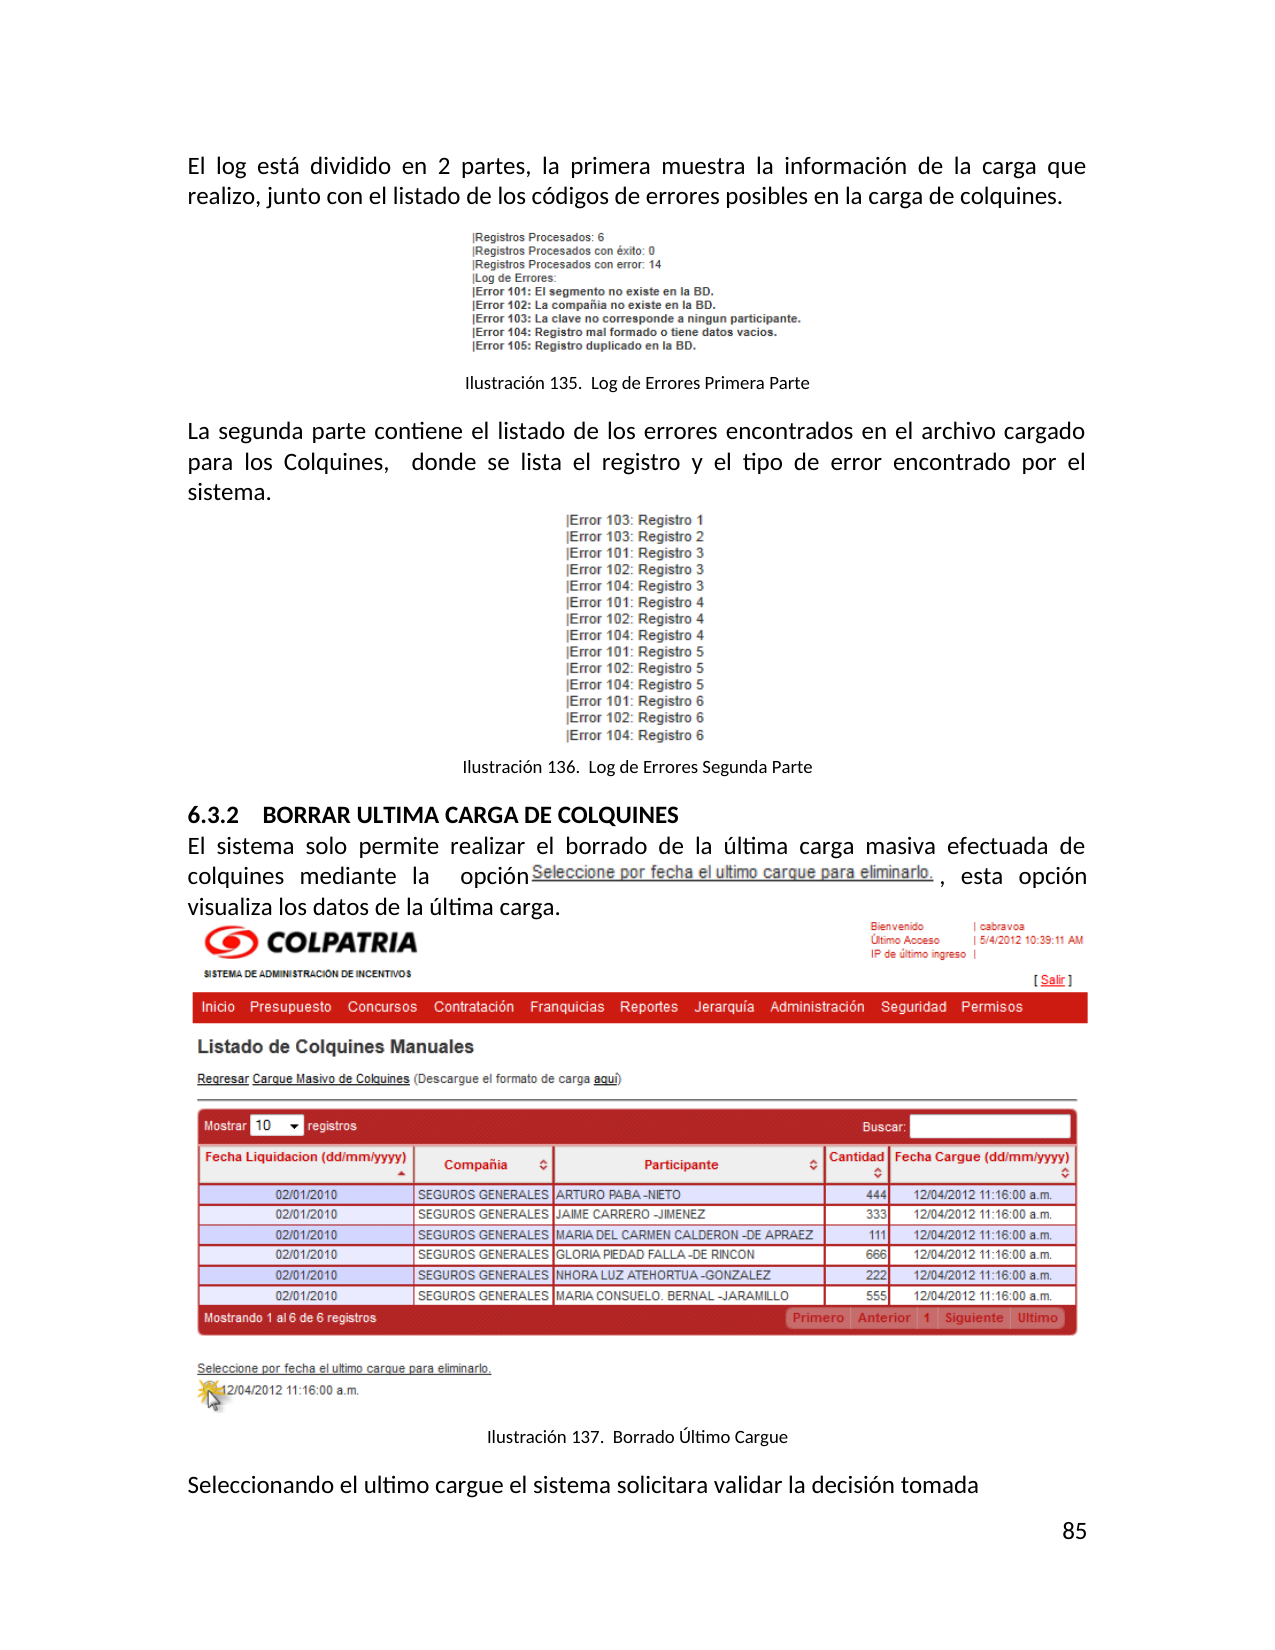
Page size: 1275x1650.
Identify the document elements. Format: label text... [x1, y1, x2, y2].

subtitle BORRAR ULTIMA CARGA DE COLQUINES [187, 799, 1087, 830]
picture [529, 862, 939, 885]
text La segunda parte contiene el listado de los errores encontrados en el archivo cargado para los Colquines, donde se lista el registro y el tipo de error encontrado por el sistema. [187, 415, 1087, 507]
text Seleccionando el ultimo cargue el sistema solicitara validar la decisión tomada [187, 1469, 1087, 1500]
text Ilustración 135. Log de Errores Primera Parte [187, 372, 1087, 394]
text Ilustración 137. Borrado Último Cargue [187, 1425, 1087, 1448]
picture [467, 211, 808, 359]
picture [561, 506, 714, 744]
text El sistema solo permite realizar el borrado de la última carga masiva efectuada de colquines mediante la opción, esta opción visualiza los datos de la última carga. [187, 830, 1087, 921]
picture [187, 921, 1088, 1413]
text Ilustración 136. Log de Errores Segunda Parte [187, 756, 1087, 779]
text El log está dividido en 2 partes, la primera muestra la información de la carga que realizo, junto con el listado de los códigos de errores posibles en la carga de colquines. [187, 150, 1087, 211]
